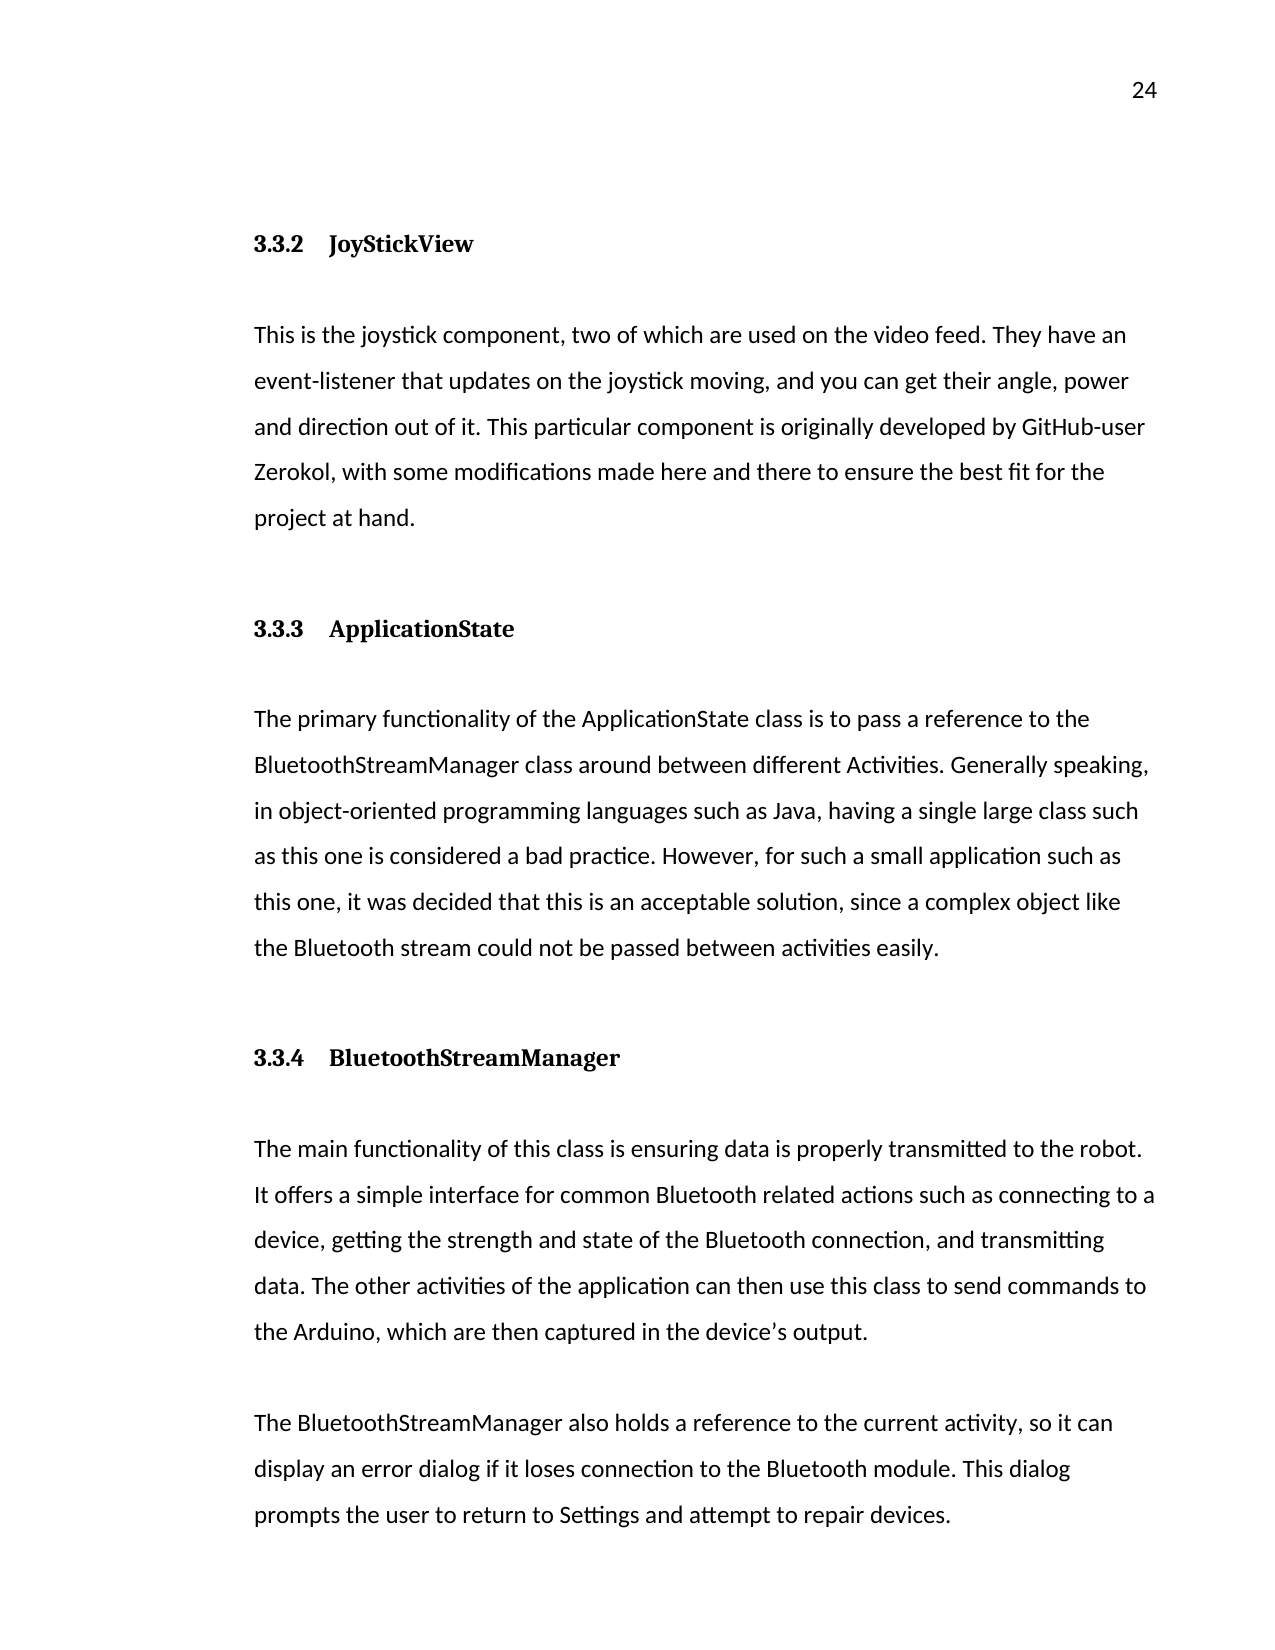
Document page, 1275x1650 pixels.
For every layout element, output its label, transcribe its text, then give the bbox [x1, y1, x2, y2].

subtitle JoyStickView [254, 230, 1157, 259]
text The primary functionality of the ApplicationState class is to pass a reference to the BluetoothStreamManager class around between different Activities. Generally speaking, in object-oriented programming languages such as Java, having a single large class such as this one is considered a bad practice. However, for such a small application such as this one, it was decided that this is an acceptable solution, since a complex object like the Bluetooth stream could not be passed between activities easily. [254, 703, 1157, 962]
text This is the joystick component, two of which are used on the video feed. They have an event-listener that updates on the joystick moving, and you can get their angle, power and direction out of it. This particular component is originally developed by GitHub-user Zerokol, with some modifications made here and there to ensure the best fit for the project at hand. [254, 319, 1157, 533]
text The main functionality of this class is ensuring data is properly transmitted to the robot. It offers a simple interface for common Bluetooth related actions such as connecting to a device, getting the strength and state of the Bluetooth connection, and transmitting data. The other activities of the application can then use this class to send commands to the Arduino, which are then captured in the device’s output. [254, 1133, 1157, 1347]
subtitle ApplicationState [254, 614, 1157, 643]
text The BluetoothStreamManager also holds a reference to the current activity, so it can display an error dialog if it loses connection to the Bluetooth module. This dialog prompts the user to return to Settings and attempt to repair devices. [254, 1407, 1157, 1529]
subtitle BluetoothStreamManager [254, 1044, 1157, 1073]
